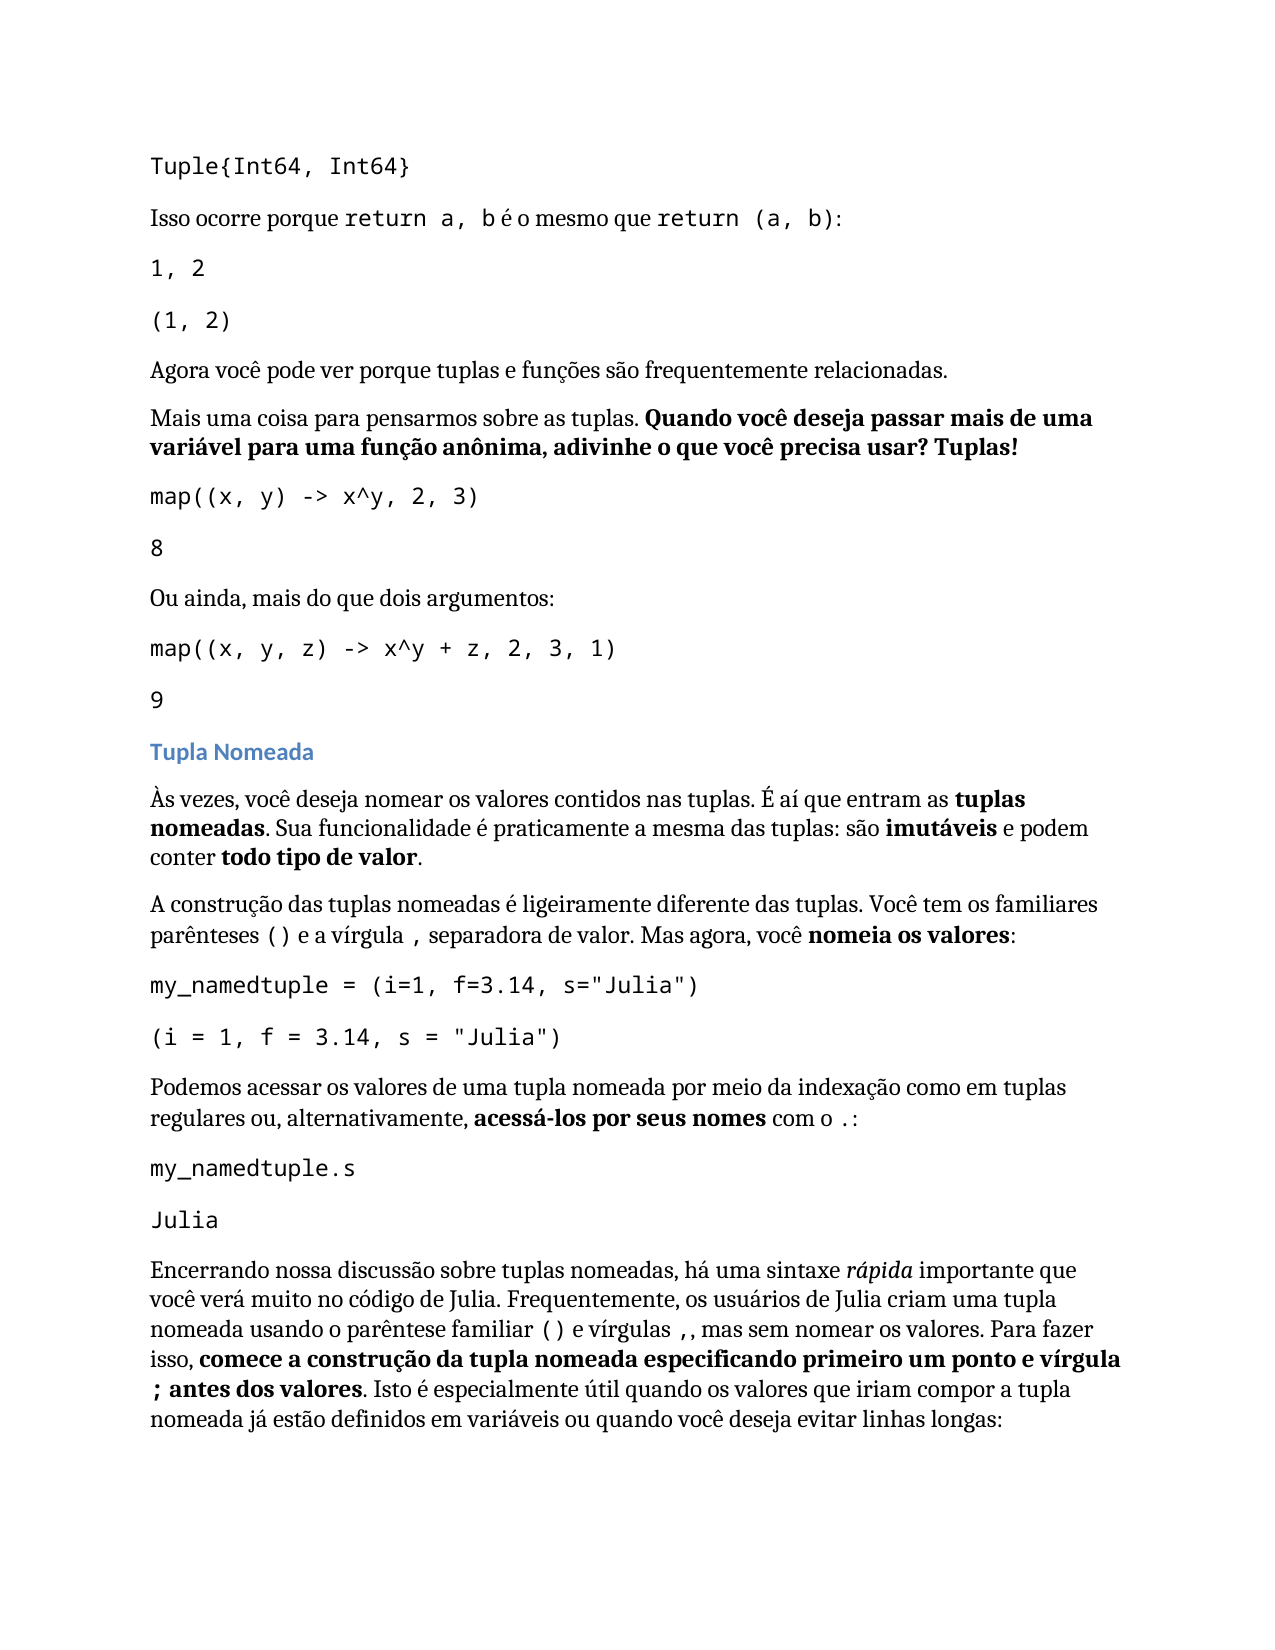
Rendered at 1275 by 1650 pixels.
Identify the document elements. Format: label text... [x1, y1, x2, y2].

text Julia [150, 1204, 1125, 1235]
text (1, 2) [150, 304, 1125, 335]
text Ou ainda, mais do que dois argumentos: [150, 584, 1125, 613]
text map((x, y) -> x^y, 2, 3) [150, 480, 1125, 511]
subtitle Tupla Nomeada [150, 736, 1125, 766]
text 1, 2 [150, 252, 1125, 283]
text Às vezes, você deseja nomear os valores contidos nas tuplas. É aí que entram as tuplas nomeadas. Sua funcionalidade é praticamente a mesma das tuplas: são imutáveis e podem conter todo tipo de valor. [150, 785, 1125, 871]
text (i = 1, f = 3.14, s = "Julia") [150, 1021, 1125, 1052]
text map((x, y, z) -> x^y + z, 2, 3, 1) [150, 632, 1125, 663]
text 8 [150, 532, 1125, 563]
text my_namedtuple.s [150, 1152, 1125, 1183]
text my_namedtuple = (i=1, f=3.14, s="Julia") [150, 969, 1125, 1000]
text Mais uma coisa para pensarmos sobre as tuplas. Quando você deseja passar mais de uma variável para uma função anônima, adivinhe o que você precisa usar? Tuplas! [150, 404, 1125, 461]
text Podemos acessar os valores de uma tupla nomeada por meio da indexação como em tuplas regulares ou, alternativamente, acessá-los por seus nomes com o .: [150, 1073, 1125, 1133]
text A construção das tuplas nomeadas é ligeiramente diferente das tuplas. Você tem os familiares parênteses () e a vírgula , separadora de valor. Mas agora, você nomeia os valores: [150, 890, 1125, 950]
text Tuple{Int64, Int64} [150, 150, 1125, 181]
text Agora você pode ver porque tuplas e funções são frequentemente relacionadas. [150, 356, 1125, 385]
text Isso ocorre porque return a, b é o mesmo que return (a, b): [150, 202, 1125, 233]
text 9 [150, 684, 1125, 715]
text Encerrando nossa discussão sobre tuplas nomeadas, há uma sintaxe rápida importante que você verá muito no código de Julia. Frequentemente, os usuários de Julia criam uma tupla nomeada usando o parêntese familiar () e vírgulas ,, mas sem nomear os valores. Para fazer isso, comece a construção da tupla nomeada especificando primeiro um ponto e vírgula ; antes dos valores. Isto é especialmente útil quando os valores que iriam compor a tupla nomeada já estão definidos em variáveis ou quando você deseja evitar linhas longas: [150, 1256, 1125, 1433]
